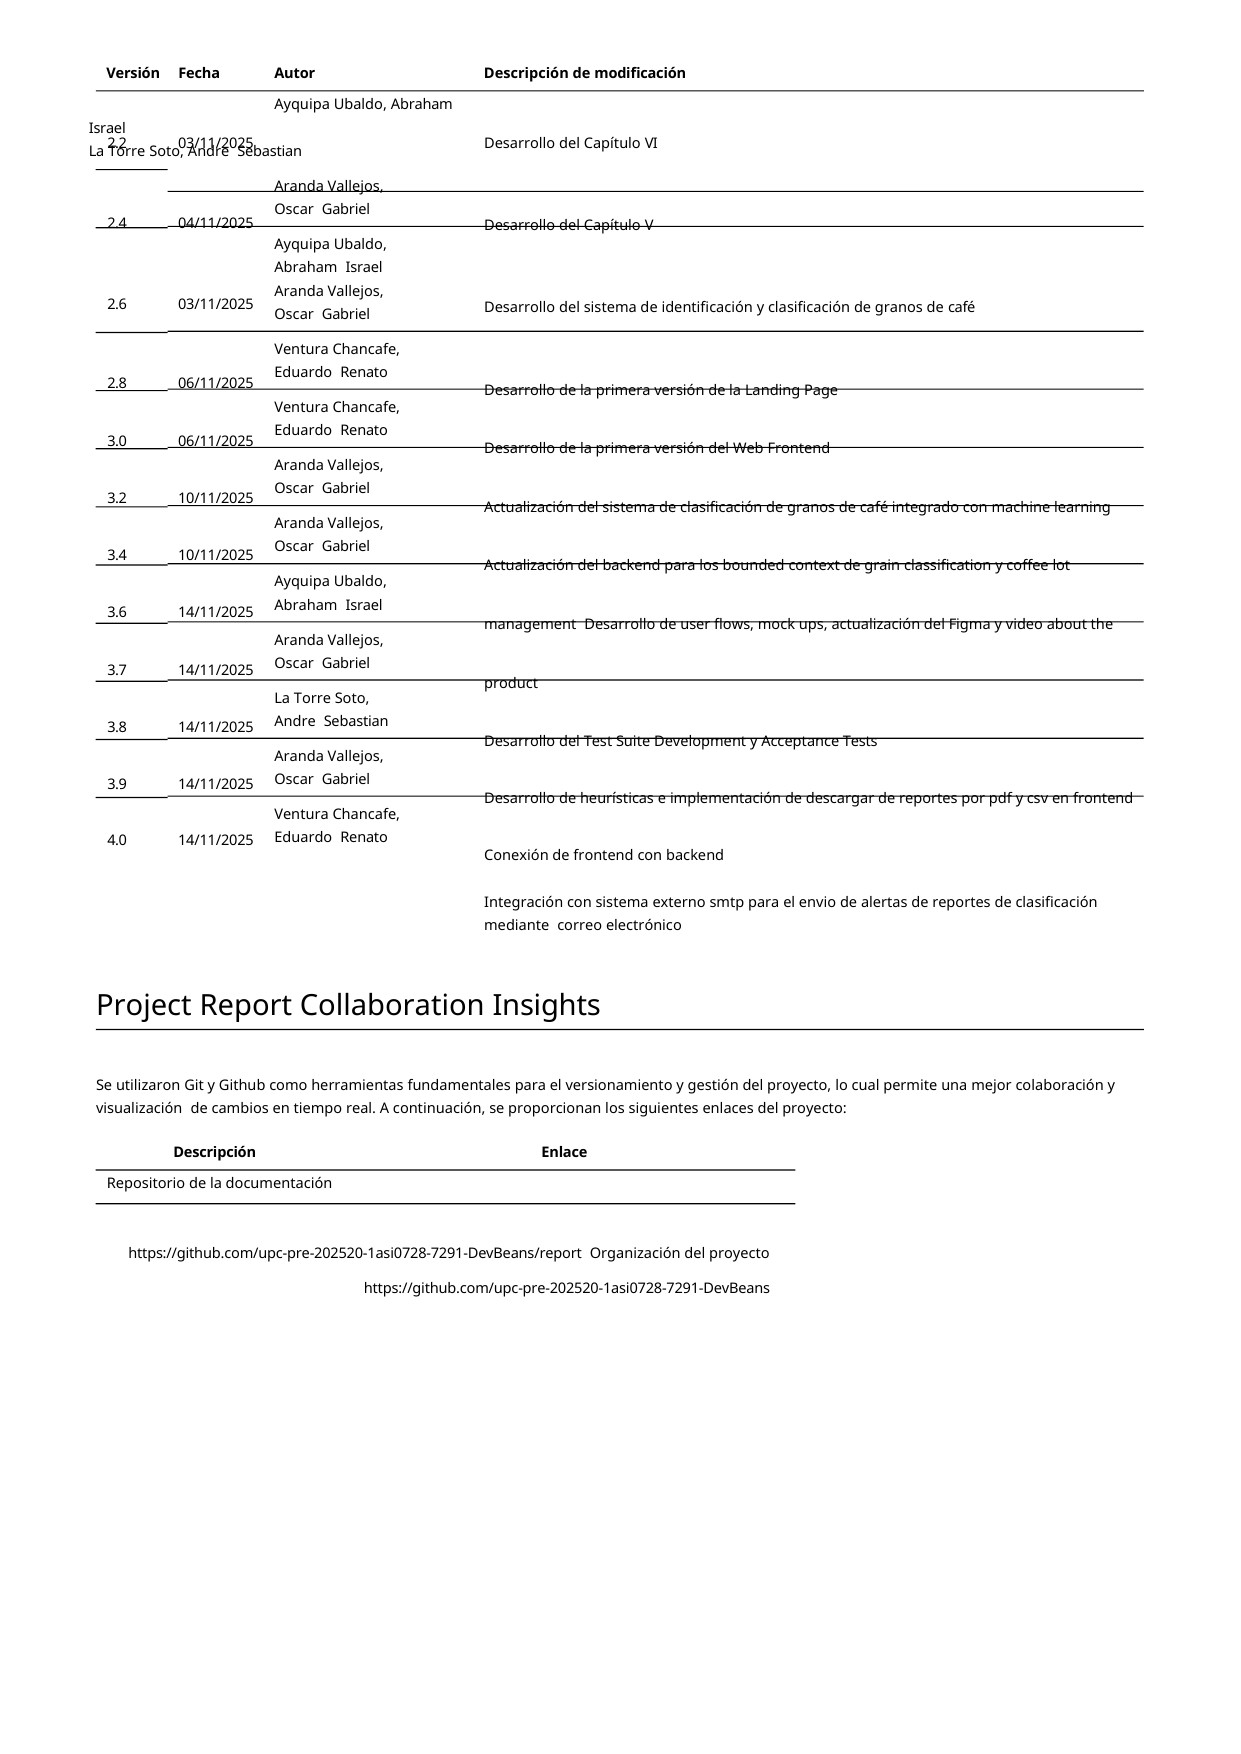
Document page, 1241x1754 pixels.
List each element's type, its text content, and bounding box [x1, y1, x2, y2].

text La Torre Soto, Andre Sebastian [88, 141, 405, 161]
text Ventura Chancafe, Eduardo Renato [274, 338, 449, 382]
text Repositorio de la documentación https://github.com/upc-pre-202520-1asi0728-7291-DevBeans/report Organización del proyecto https://github.com/upc-pre-202520-1asi0728-7291-DevBeans [107, 1173, 777, 1203]
text Repositorio de la documentación https://github.com/upc-pre-202520-1asi0728-7291-DevBeans/report Organización del proyecto https://github.com/upc-pre-202520-1asi0728-7291-DevBeans [107, 1205, 777, 1298]
text La Torre Soto, Andre Sebastian [274, 687, 405, 731]
text Ayquipa Ubaldo, Abraham Israel [274, 571, 449, 614]
text Desarrollo del sistema de identificación y clasificación de granos de café [484, 297, 1166, 317]
text Aranda Vallejos, Oscar Gabriel [274, 176, 417, 190]
text Aranda Vallejos, Oscar Gabriel [274, 280, 417, 323]
text Desarrollo de heurísticas e implementación de descargar de reportes por pdf y csv en frontend Conexión de frontend con backend [484, 750, 1147, 865]
text Ayquipa Ubaldo, Abraham Israel [274, 234, 449, 277]
text Ayquipa Ubaldo, Abraham [274, 94, 1166, 114]
text Aranda Vallejos, Oscar Gabriel [274, 746, 417, 789]
text Ventura Chancafe, Eduardo Renato [274, 804, 449, 847]
text Israel [88, 117, 448, 137]
text Aranda Vallejos, Oscar Gabriel [274, 192, 417, 219]
text Integración con sistema externo smtp para el envio de alertas de reportes de clasificación mediante correo electrónico [484, 892, 1147, 935]
text Versión Fecha Autor Descripción de modificación [106, 62, 1166, 82]
text Desarrollo de la primera versión de la Landing Page Desarrollo de la primera versión del Web Frontend [484, 390, 875, 446]
text Actualización del sistema de clasificación de granos de café integrado con machine learning Actualización del backend para los bounded context de grain classification y coffee lot management Desarrollo de user flows, mock ups, actualización del Figma y video about the product [484, 497, 1147, 692]
text Desarrollo del Capítulo V [484, 215, 1166, 234]
subtitle Project Report Collaboration Insights [96, 984, 1166, 1024]
text Ventura Chancafe, Eduardo Renato [274, 397, 449, 440]
text Aranda Vallejos, Oscar Gabriel [274, 455, 417, 498]
text Aranda Vallejos, Oscar Gabriel [274, 629, 417, 672]
text Aranda Vallejos, Oscar Gabriel [274, 513, 417, 556]
text Desarrollo del Test Suite Development y Acceptance Tests [484, 731, 1166, 750]
text Descripción Enlace [173, 1142, 1166, 1162]
text Desarrollo del Capítulo VI [484, 132, 1166, 152]
text Se utilizaron Git y Github como herramientas fundamentales para el versionamiento y gestión del proyecto, lo cual permite una mejor colaboración y visualización de cambios en tiempo real. A continuación, se proporcionan los siguientes enlaces del proyecto: [96, 1075, 1138, 1118]
